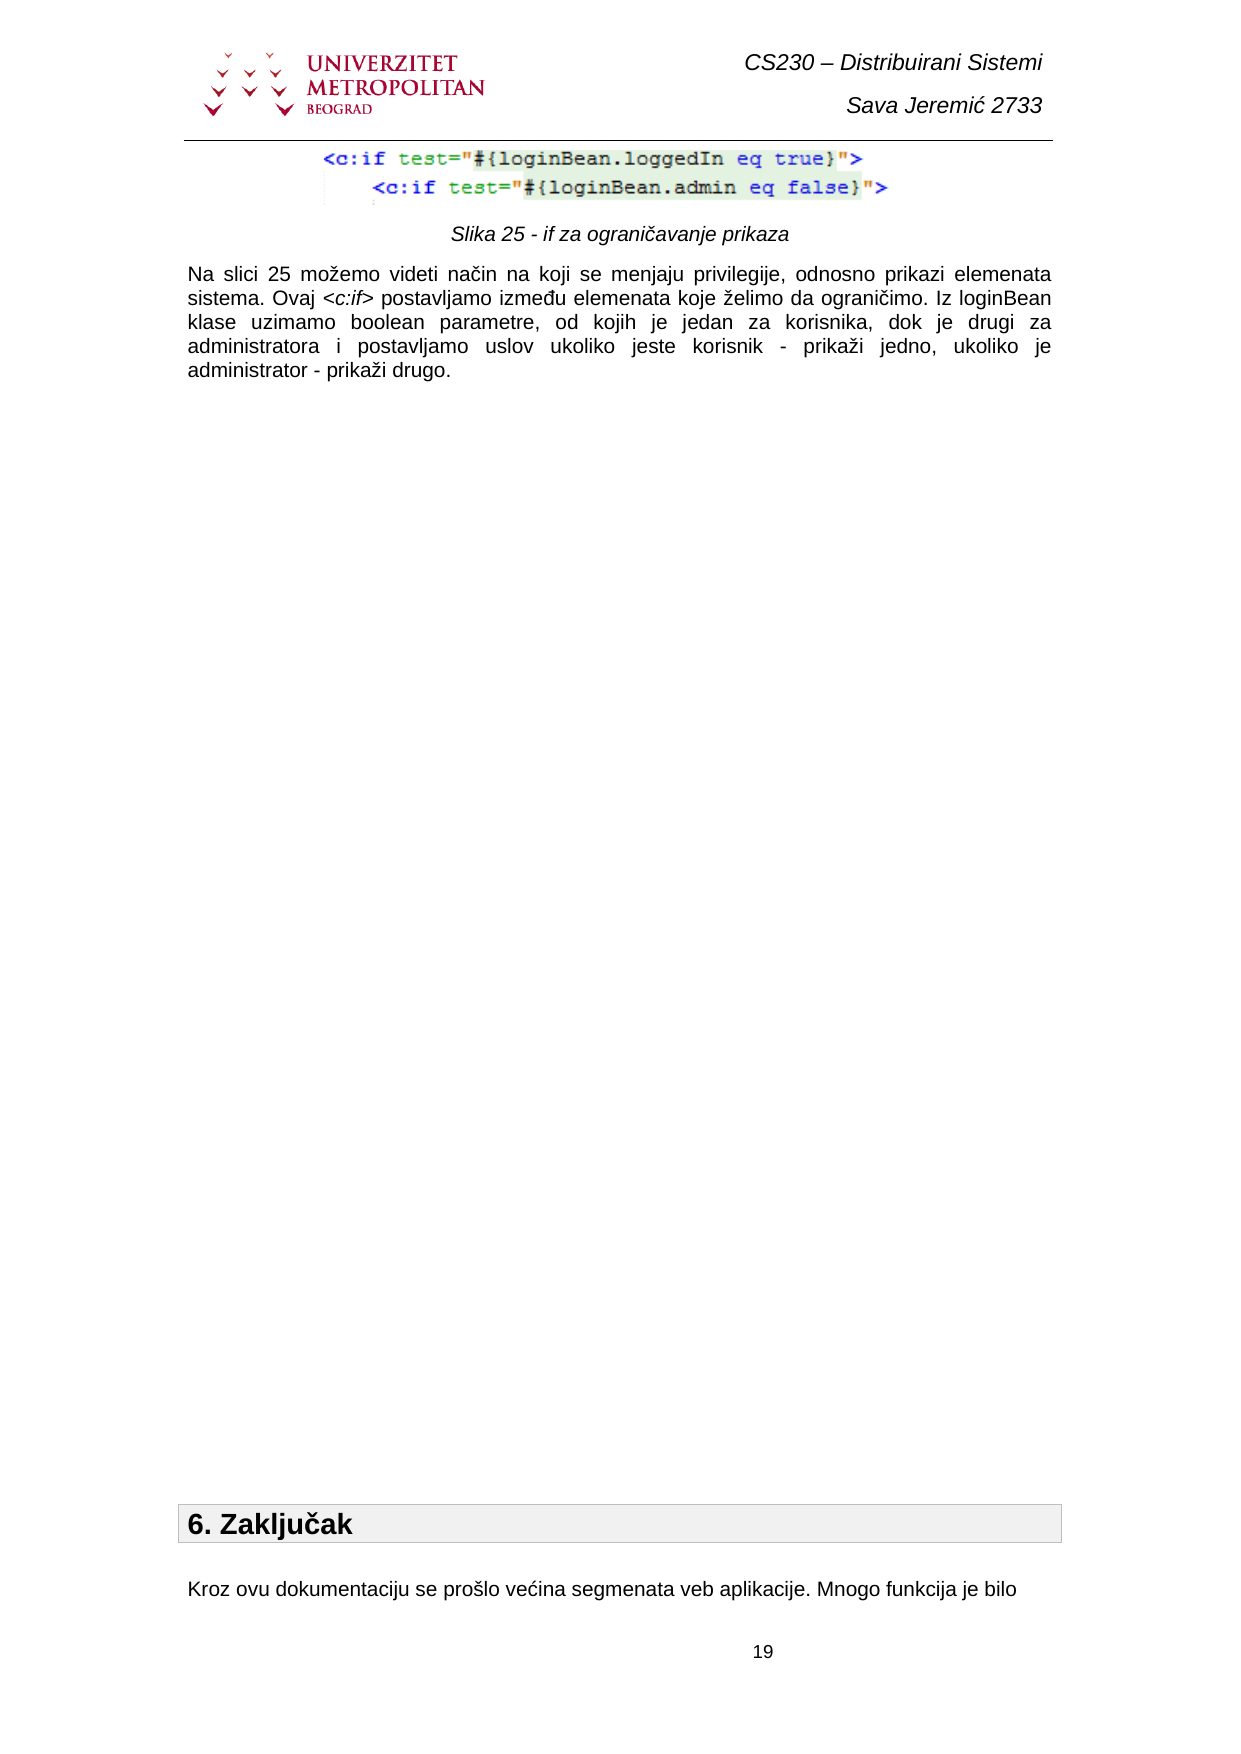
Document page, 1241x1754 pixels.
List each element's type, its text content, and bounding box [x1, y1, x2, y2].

text Slika 25 - if za ograničavanje prikaza [187, 221, 1053, 245]
picture [194, 43, 494, 124]
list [187, 1577, 1053, 1601]
text Na slici 25 možemo videti način na koji se menjaju privilegije, odnosno prikazi elemenata sistema. Ovaj <c:if> postavljamo između elemenata koje želimo da ograničimo. Iz loginBean klase uzimamo boolean parametre, od kojih je jedan za korisnika, dok je drugi za administratora i postavljamo uslov ukoliko jeste korisnik - prikaži jedno, ukoliko je administrator - prikaži drugo. [187, 262, 1053, 382]
picture [323, 150, 917, 205]
subtitle 6. Zaključak [179, 1505, 1061, 1542]
